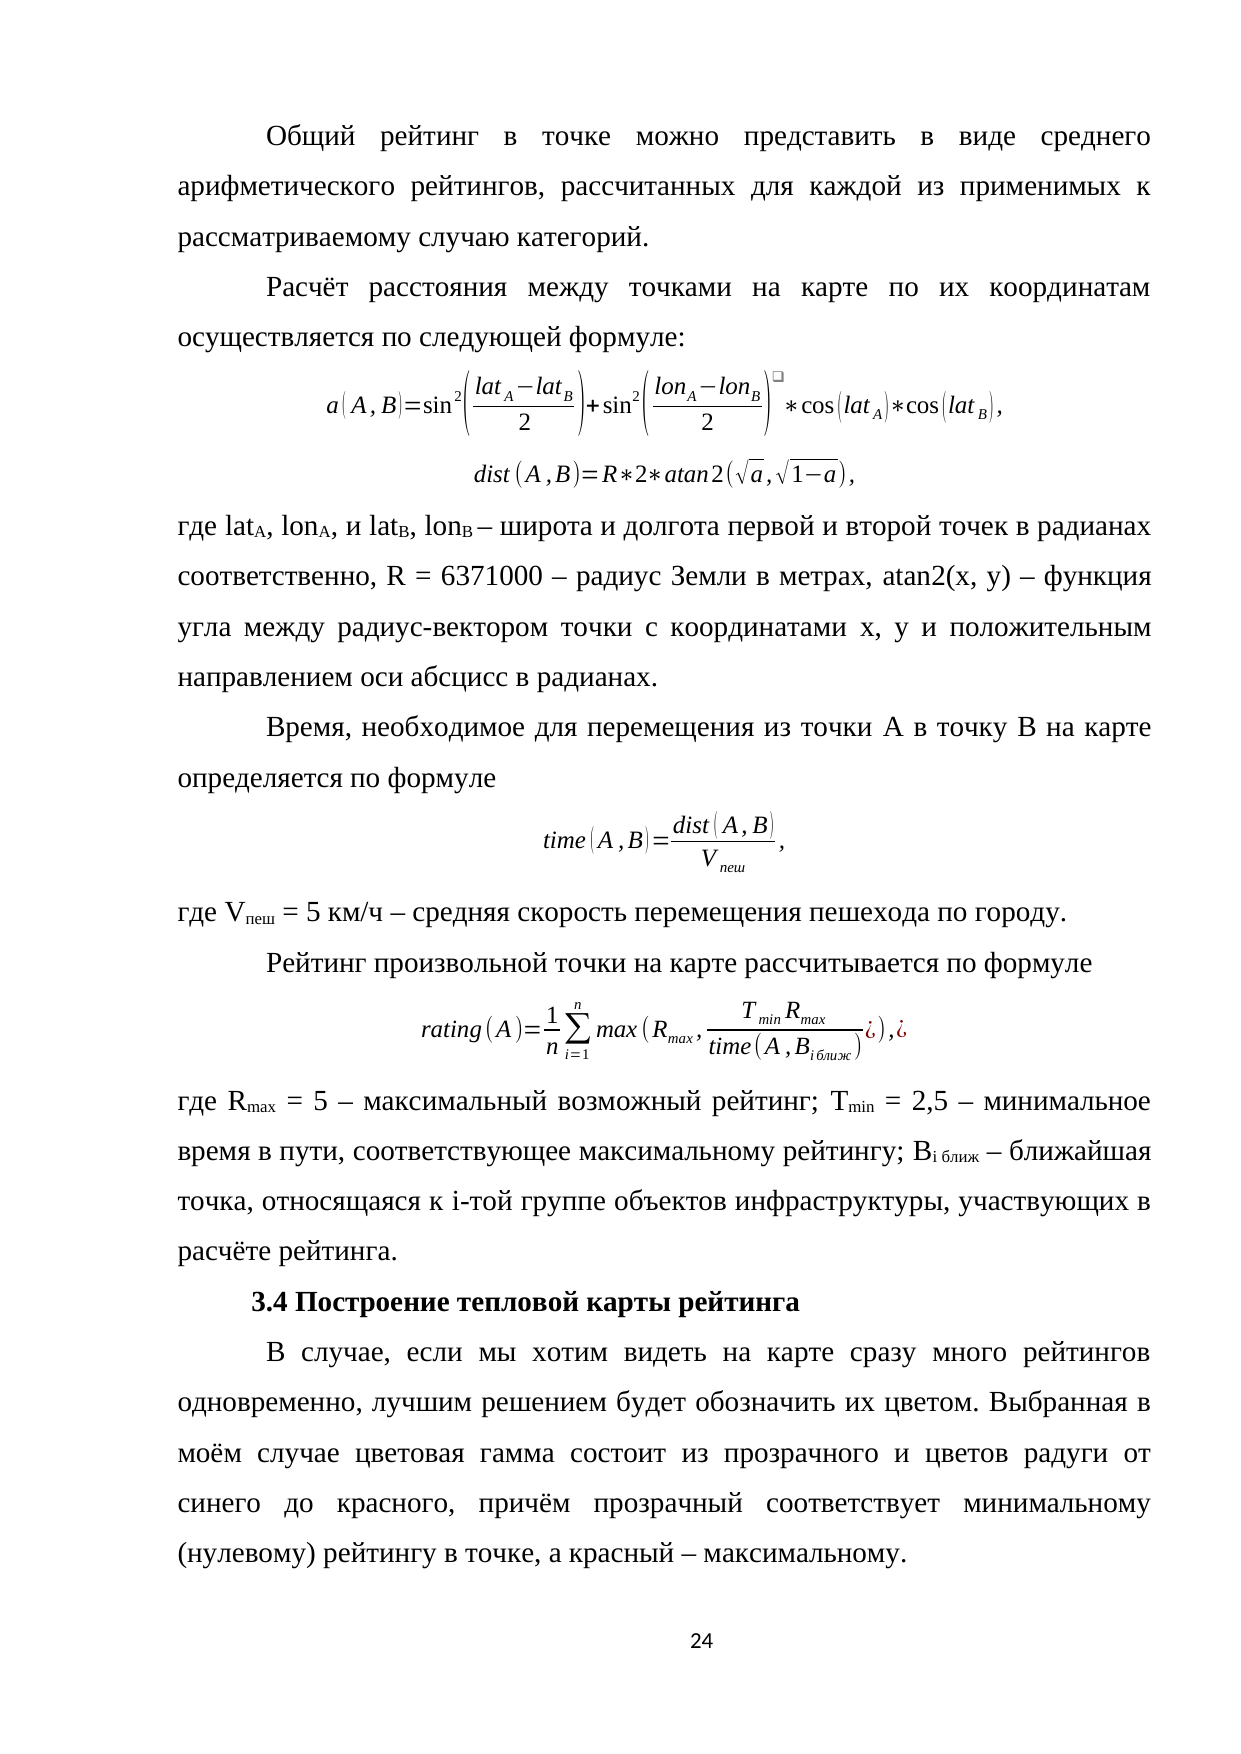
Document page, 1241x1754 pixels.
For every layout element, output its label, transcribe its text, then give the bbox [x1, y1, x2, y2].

text где Vпеш = 5 км/ч – средняя скорость перемещения пешехода по городу. [177, 894, 1152, 928]
text В случае, если мы хотим видеть на карте сразу много рейтингов одновременно, лучшим решением будет обозначить их цветом. Выбранная в моём случае цветовая гамма состоит из прозрачного и цветов радуги от синего до красного, причём прозрачный соответствует минимальному (нулевому) рейтингу в точке, а красный – максимальному. [177, 1334, 1152, 1569]
text Общий рейтинг в точке можно представить в виде среднего арифметического рейтингов, рассчитанных для каждой из применимых к рассматриваемому случаю категорий. [177, 118, 1152, 252]
text Рейтинг произвольной точки на карте рассчитывается по формуле [177, 945, 1152, 978]
text где Rmax = 5 – максимальный возможный рейтинг; Tmin = 2,5 – минимальное время в пути, соответствующее максимальному рейтингу; Bi ближ – ближайшая точка, относящаяся к i-той группе объектов инфраструктуры, участвующих в расчёте рейтинга. [177, 1083, 1152, 1267]
text Построение тепловой карты рейтинга [177, 1284, 1152, 1317]
text Расчёт расстояния между точками на карте по их координатам осуществляется по следующей формуле: [177, 269, 1152, 353]
text где latA, lonA, и latB, lonB – широта и долгота первой и второй точек в радианах соответственно, R = 6371000 – радиус Земли в метрах, atan2(x, y) – функция угла между радиус-вектором точки с координатами x, y и положительным направлением оси абсцисс в радианах. [177, 508, 1152, 693]
text Время, необходимое для перемещения из точки A в точку B на карте определяется по формуле [177, 709, 1152, 793]
